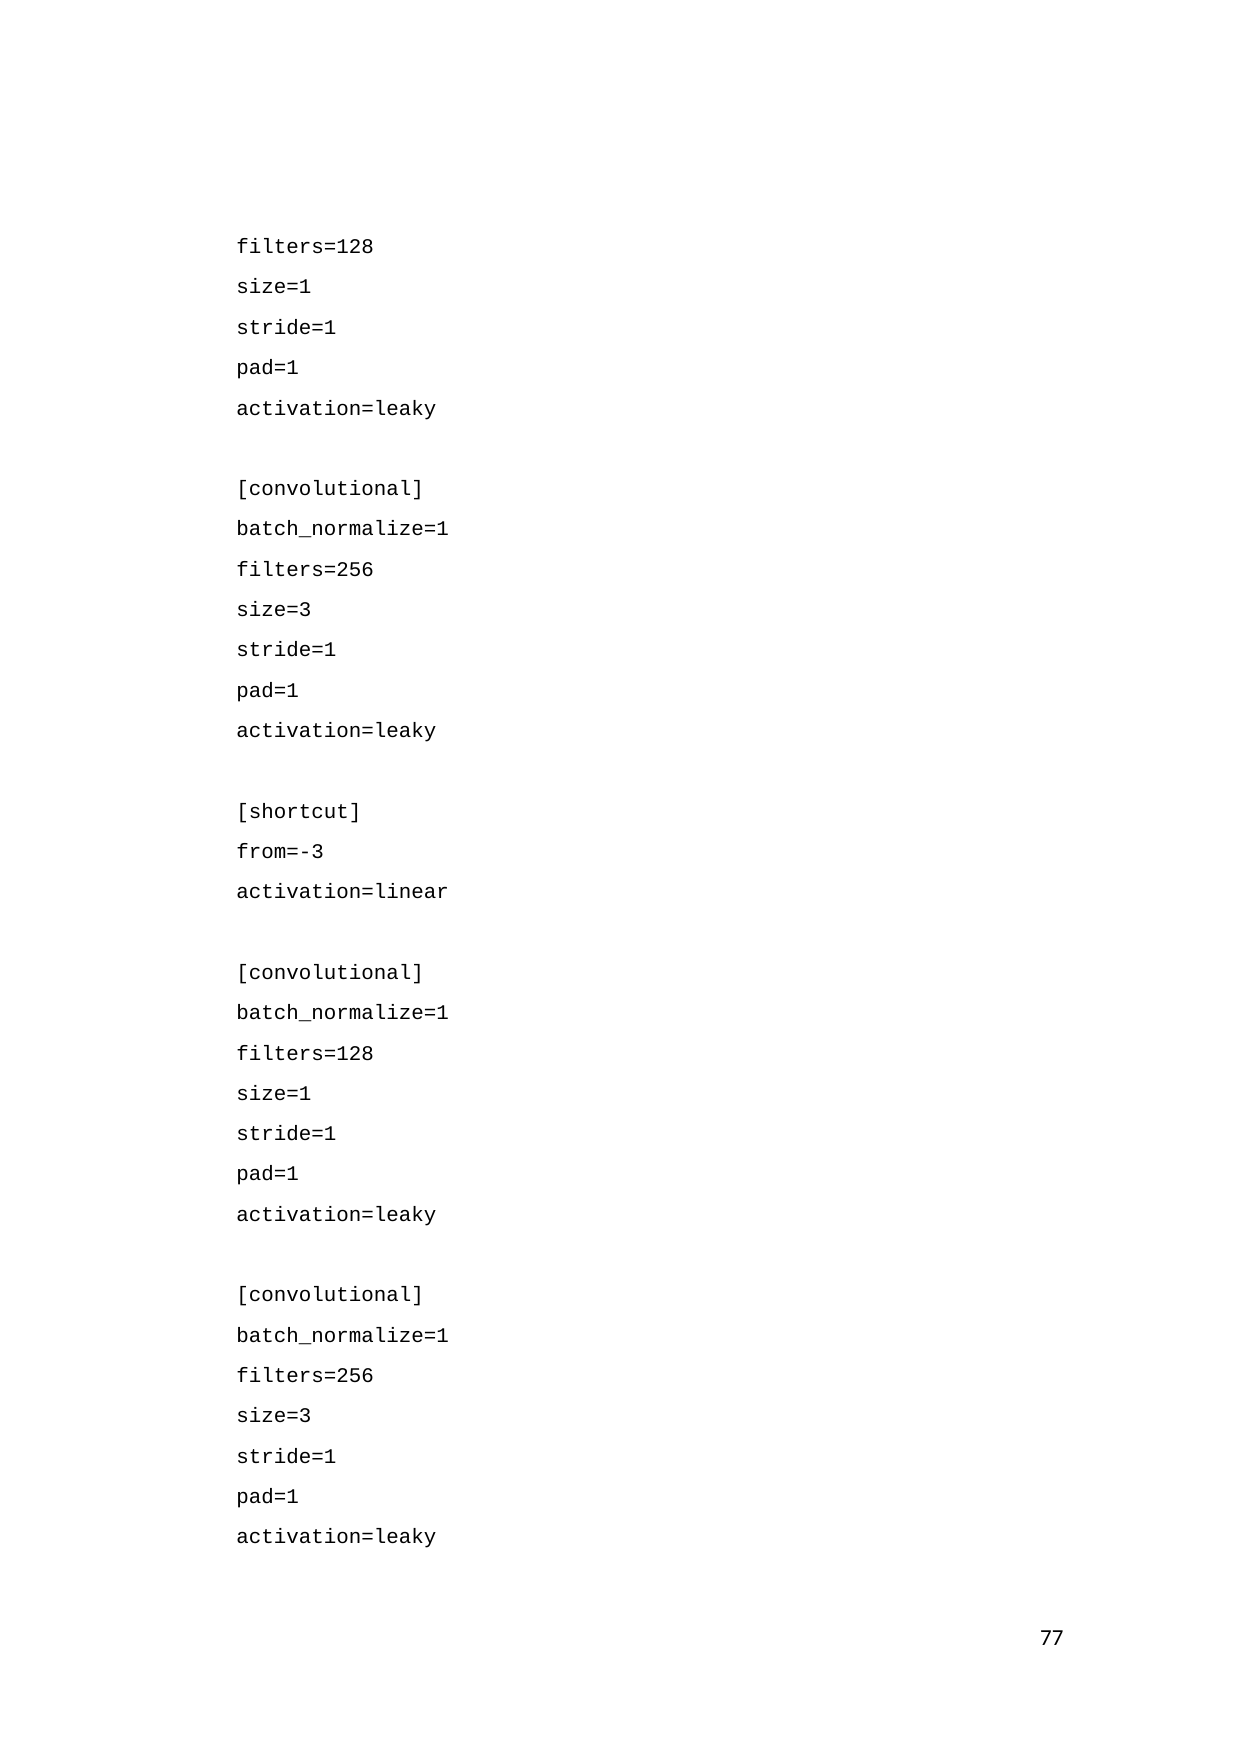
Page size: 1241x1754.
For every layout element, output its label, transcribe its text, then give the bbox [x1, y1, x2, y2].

text stride=1 [236, 1123, 1063, 1147]
text activation=leaky [236, 397, 1063, 421]
text filters=256 [236, 1365, 1063, 1389]
text pad=1 [236, 680, 1063, 703]
text stride=1 [236, 317, 1063, 341]
text filters=256 [236, 559, 1063, 582]
text batch_normalize=1 [236, 1325, 1063, 1348]
text activation=linear [236, 881, 1063, 905]
text activation=leaky [236, 1526, 1063, 1550]
text stride=1 [236, 639, 1063, 663]
text activation=leaky [236, 720, 1063, 744]
text pad=1 [236, 1163, 1063, 1187]
text batch_normalize=1 [236, 518, 1063, 542]
text [convolutional] [236, 478, 1063, 502]
text pad=1 [236, 1486, 1063, 1509]
text filters=128 [236, 1042, 1063, 1066]
text stride=1 [236, 1446, 1063, 1469]
text [convolutional] [236, 1284, 1063, 1308]
text size=1 [236, 1083, 1063, 1106]
text activation=leaky [236, 1204, 1063, 1227]
text filters=128 [236, 236, 1063, 260]
text from=-3 [236, 841, 1063, 864]
text [shortcut] [236, 801, 1063, 824]
text size=3 [236, 1405, 1063, 1429]
text [convolutional] [236, 962, 1063, 986]
text batch_normalize=1 [236, 1002, 1063, 1026]
text size=1 [236, 277, 1063, 300]
text pad=1 [236, 357, 1063, 381]
text size=3 [236, 599, 1063, 623]
